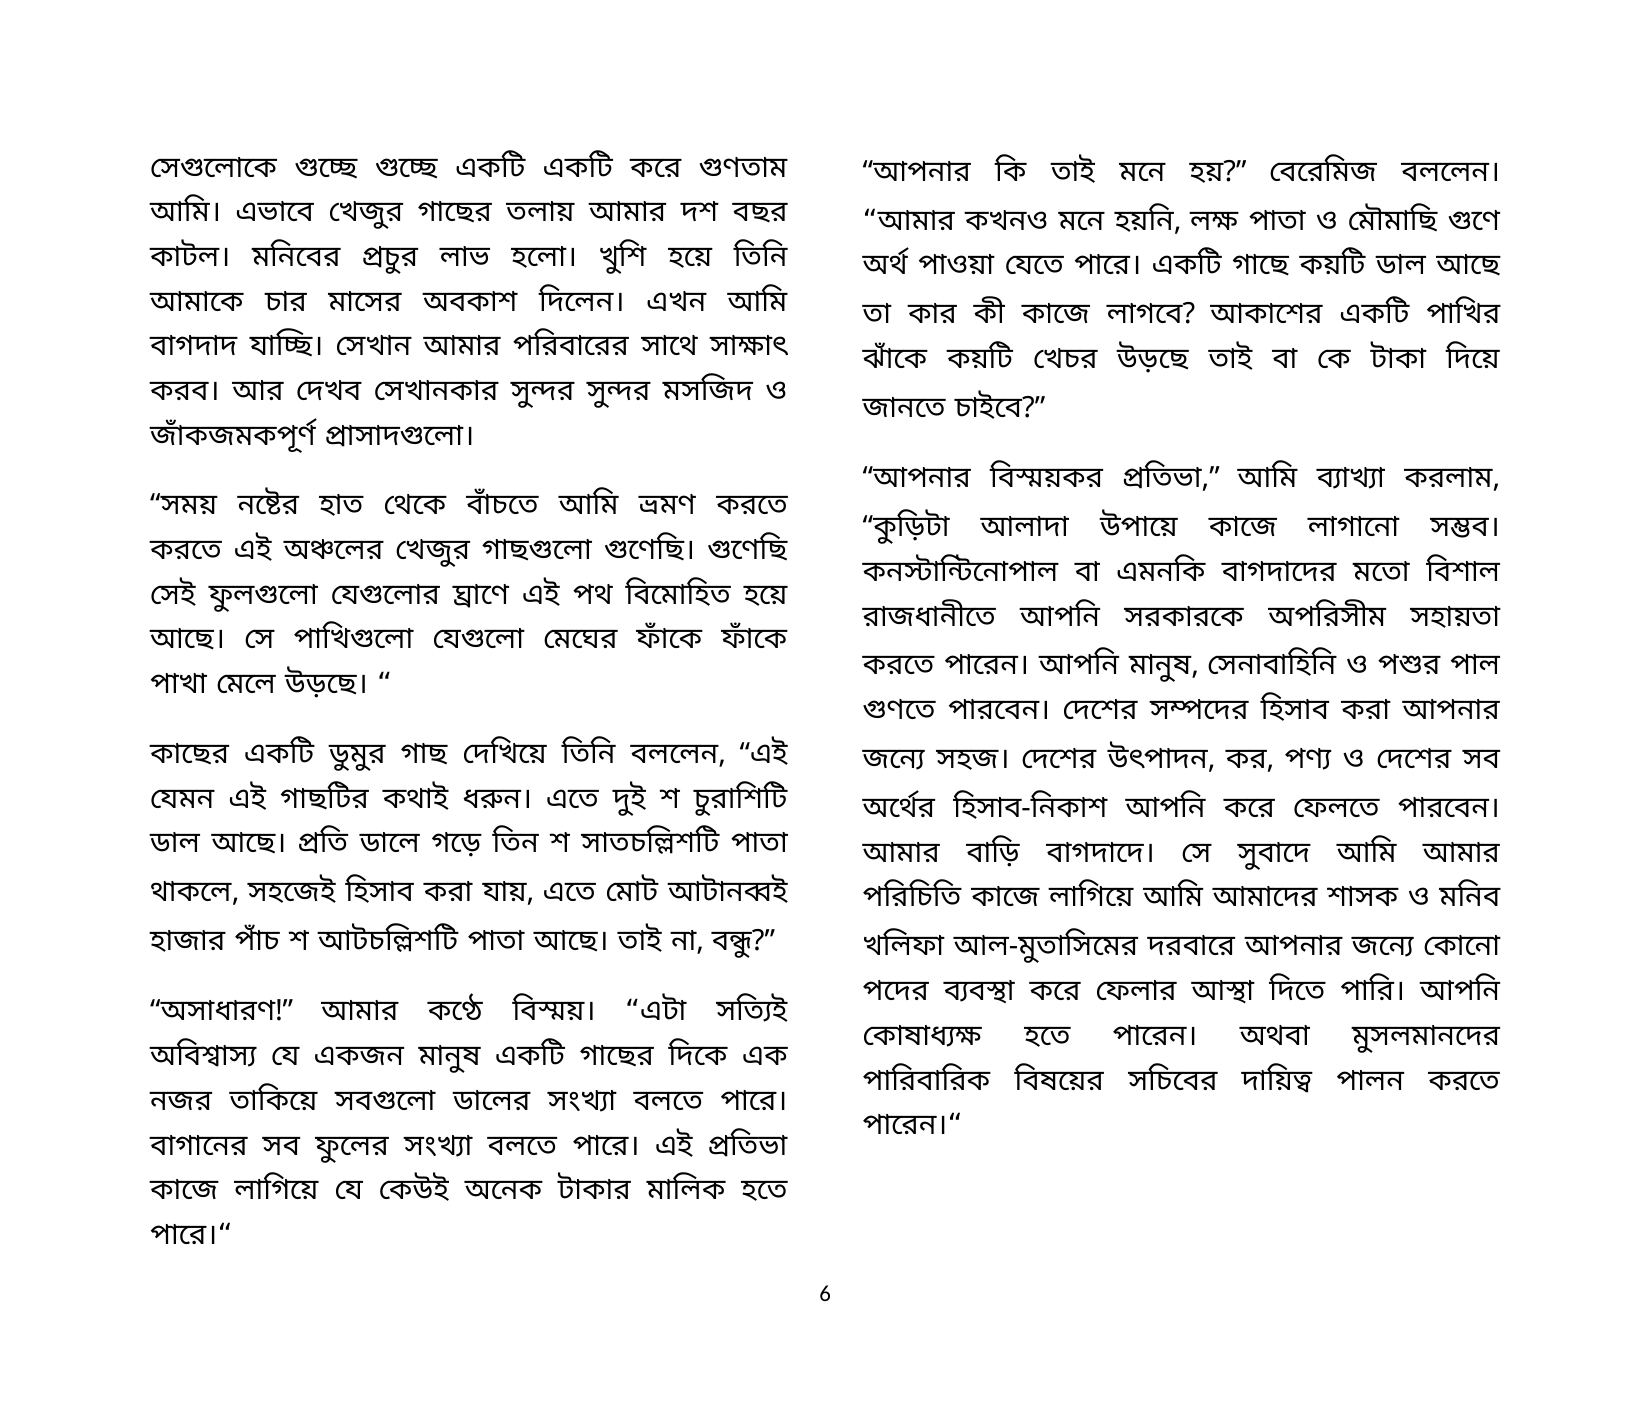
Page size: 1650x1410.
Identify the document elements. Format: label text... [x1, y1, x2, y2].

text “অসাধারণ!” আমার কণ্ঠে বিস্ময়। “এটা সত্যিই অবিশ্বাস্য যে একজন মানুষ একটি গাছের দিকে এক নজর তাকিয়ে সবগুলো ডালের সংখ্যা বলতে পারে। বাগানের সব ফুলের সংখ্যা বলতে পারে। এই প্রতিভা কাজে লাগিয়ে যে কেউই অনেক টাকার মালিক হতে পারে।“ [150, 990, 787, 1256]
text “আপনার কি তাই মনে হয়?” বেরেমিজ বললেন। “আমার কখনও মনে হয়নি, লক্ষ পাতা ও মৌমাছি গুণে অর্থ পাওয়া যেতে পারে। একটি গাছে কয়টি ডাল আছে তা কার কী কাজে লাগবে? আকাশের একটি পাখির ঝাঁকে কয়টি খেচর উড়ছে তাই বা কে টাকা দিয়ে জানতে চাইবে?” [862, 150, 1500, 429]
text “আপনার বিস্ময়কর প্রতিভা,” আমি ব্যাখ্যা করলাম, “কুড়িটা আলাদা উপায়ে কাজে লাগানো সম্ভব। কনস্টান্টিনোপাল বা এমনকি বাগদাদের মতো বিশাল রাজধানীতে আপনি সরকারকে অপরিসীম সহায়তা করতে পারেন। আপনি মানুষ, সেনাবাহিনি ও পশুর পাল গুণতে পারবেন। দেশের সম্পদের হিসাব করা আপনার জন্যে সহজ। দেশের উৎপাদন, কর, পণ্য ও দেশের সব অর্থের হিসাব-নিকাশ আপনি করে ফেলতে পারবেন। আমার বাড়ি বাগদাদে। সে সুবাদে আমি আমার পরিচিতি কাজে লাগিয়ে আমি আমাদের শাসক ও মনিব খলিফা আল-মুতাসিমের দরবারে আপনার জন্যে কোনো পদের ব্যবস্থা করে ফেলার আস্থা দিতে পারি। আপনি কোষাধ্যক্ষ হতে পারেন। অথবা মুসলমানদের পারিবারিক বিষয়ের সচিবের দায়িত্ব পালন করতে পারেন।“ [862, 456, 1500, 1146]
text “সময় নষ্টের হাত থেকে বাঁচতে আমি ভ্রমণ করতে করতে এই অঞ্চলের খেজুর গাছগুলো গুণেছি। গুণেছি সেই ফুলগুলো যেগুলোর ঘ্রাণে এই পথ বিমোহিত হয়ে আছে। সে পাখিগুলো যেগুলো মেঘের ফাঁকে ফাঁকে পাখা মেলে উড়ছে। “ [150, 484, 787, 706]
text কাছের একটি ডুমুর গাছ দেখিয়ে তিনি বললেন, “এই যেমন এই গাছটির কথাই ধরুন। এতে দুই শ চুরাশিটি ডাল আছে। প্রতি ডালে গড়ে তিন শ সাতচল্লিশটি পাতা থাকলে, সহজেই হিসাব করা যায়, এতে মোট আটানব্বই হাজার পাঁচ শ আটচল্লিশটি পাতা আছে। তাই না, বন্ধু?” [150, 732, 787, 962]
